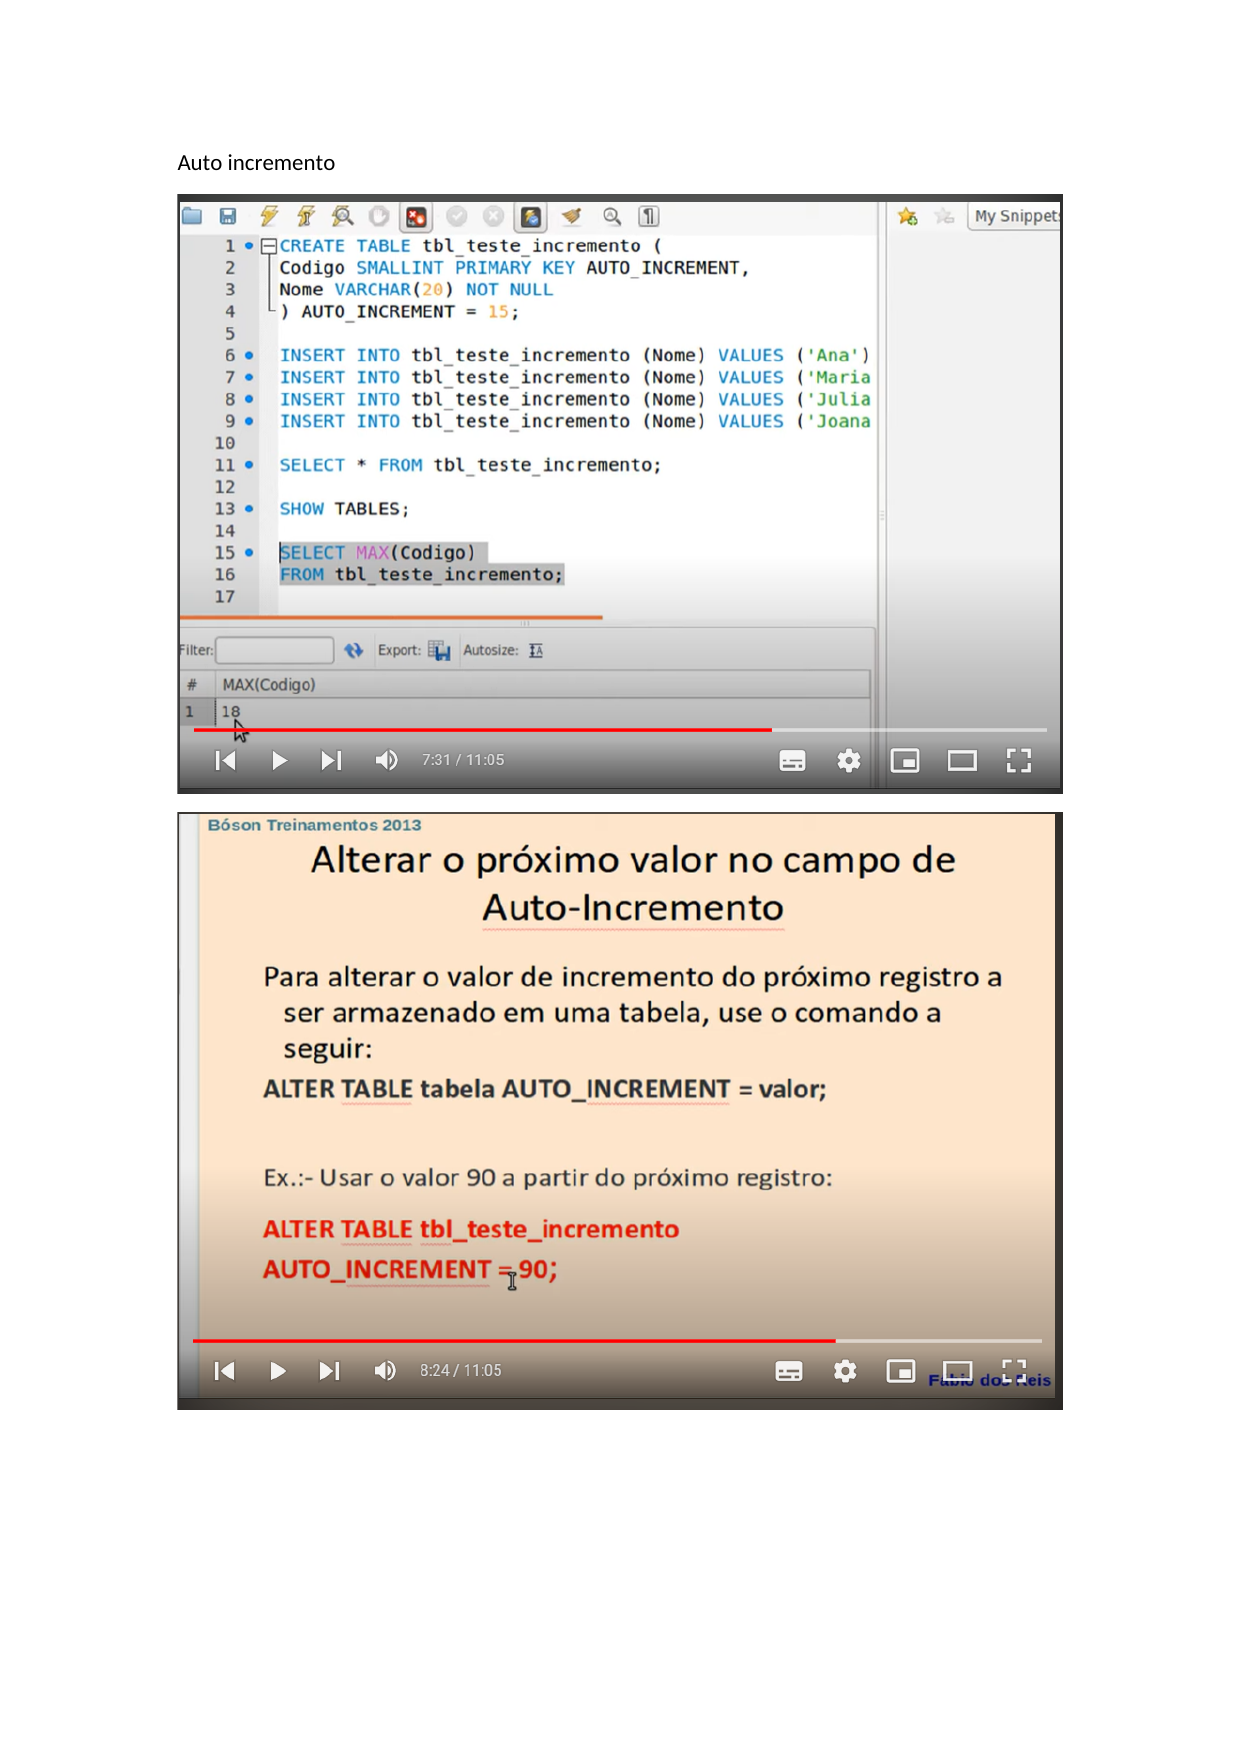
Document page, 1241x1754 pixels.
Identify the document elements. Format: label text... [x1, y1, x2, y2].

picture [177, 812, 1063, 1410]
picture [177, 194, 1063, 794]
text Auto incremento [177, 148, 1063, 176]
